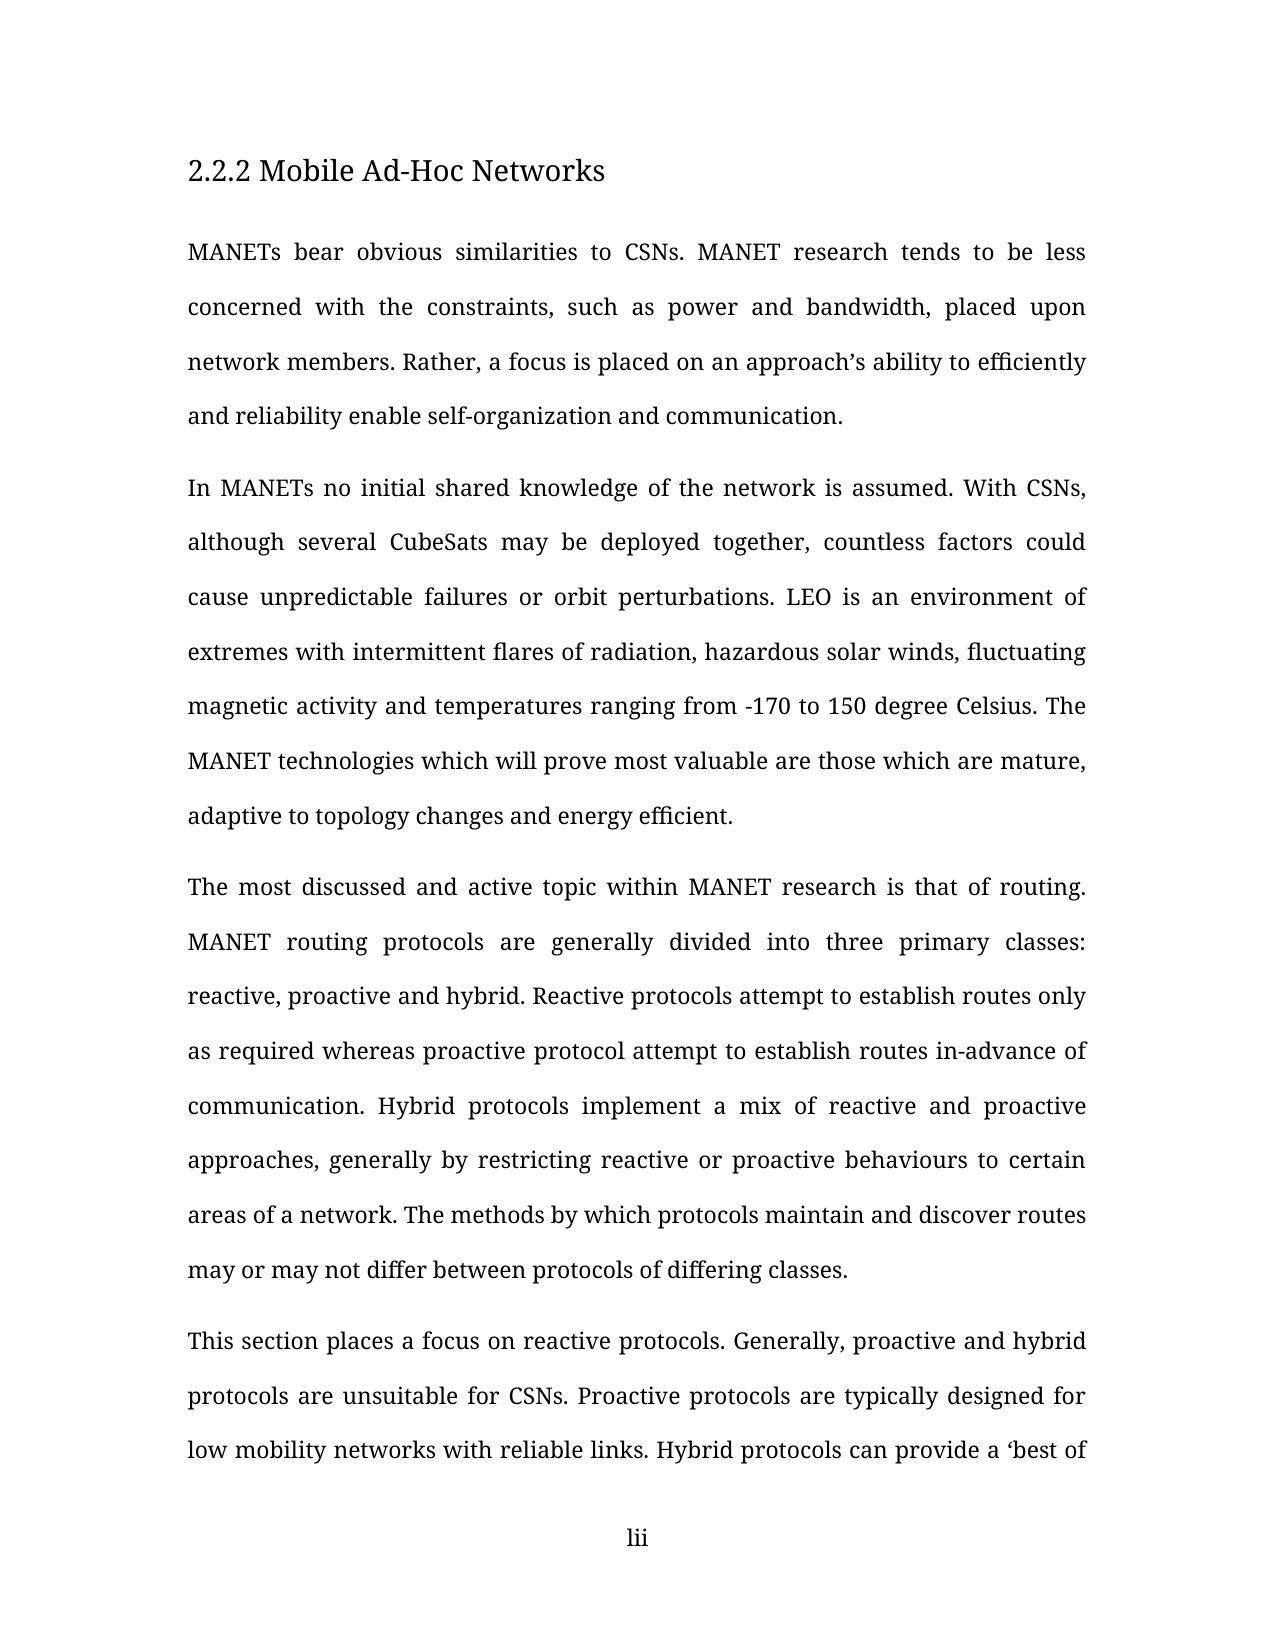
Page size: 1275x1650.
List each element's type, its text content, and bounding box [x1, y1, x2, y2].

subtitle Mobile Ad-Hoc Networks [187, 150, 1087, 190]
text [187, 1325, 1087, 1466]
text The most discussed and active topic within MANET research is that of routing. MANET routing protocols are generally divided into three primary classes: reactive, proactive and hybrid. Reactive protocols attempt to establish routes only as required whereas proactive protocol attempt to establish routes in-advance of communication. Hybrid protocols implement a mix of reactive and proactive approaches, generally by restricting reactive or proactive behaviours to certain areas of a network. The methods by which protocols maintain and discover routes may or may not differ between protocols of differing classes. [187, 871, 1087, 1285]
text In MANETs no initial shared knowledge of the network is assumed. With CSNs, although several CubeSats may be deployed together, countless factors could cause unpredictable failures or orbit perturbations. LEO is an environment of extremes with intermittent flares of radiation, hazardous solar winds, fluctuating magnetic activity and temperatures ranging from -170 to 150 degree Celsius. The MANET technologies which will prove most valuable are those which are mature, adaptive to topology changes and energy efficient. [187, 471, 1087, 831]
text MANETs bear obvious similarities to CSNs. MANET research tends to be less concerned with the constraints, such as power and bandwidth, placed upon network members. Rather, a focus is placed on an approach’s ability to efficiently and reliability enable self-organization and communication. [187, 236, 1087, 431]
